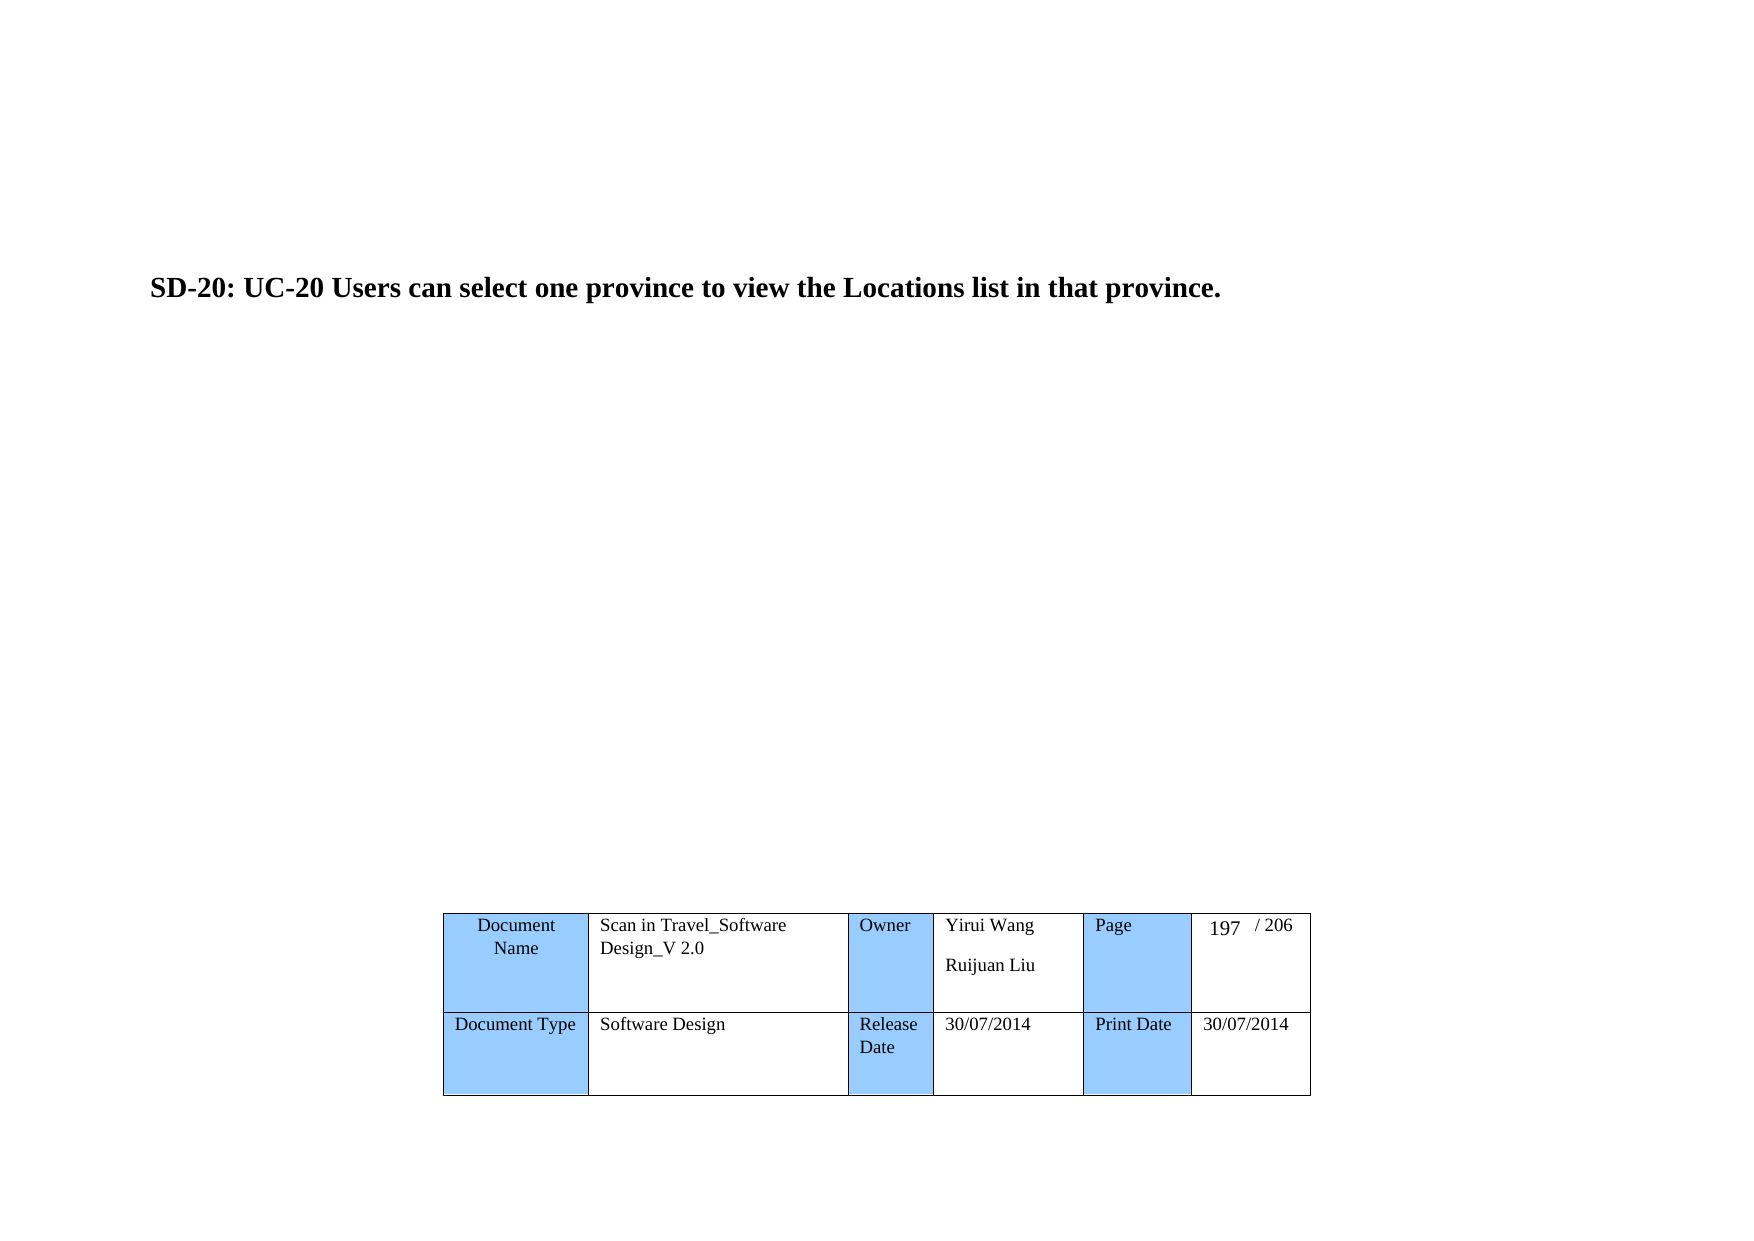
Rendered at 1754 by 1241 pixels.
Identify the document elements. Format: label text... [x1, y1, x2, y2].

text SD-20: UC-20 Users can select one province to view the Locations list in that province. [150, 254, 1604, 320]
